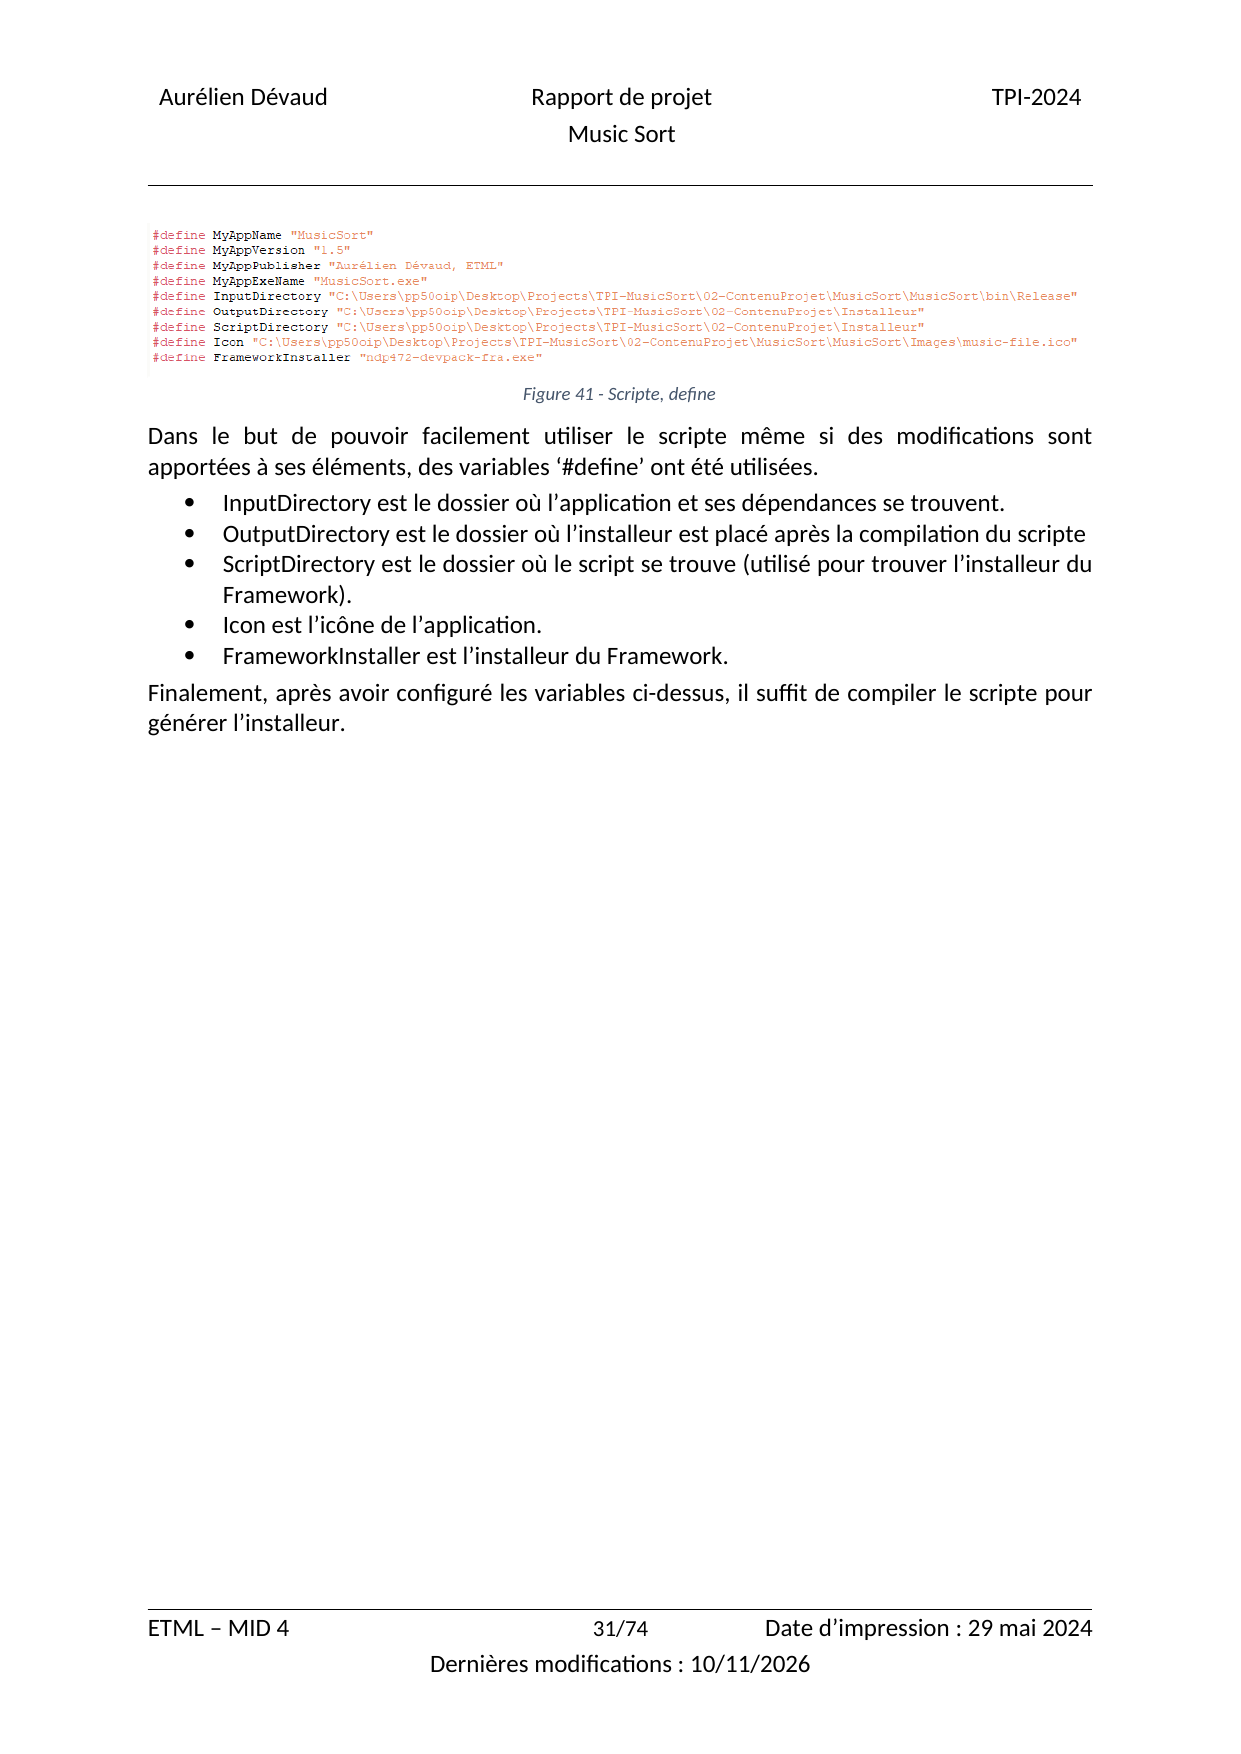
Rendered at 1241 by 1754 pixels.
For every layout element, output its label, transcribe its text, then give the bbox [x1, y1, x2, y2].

text Dans le but de pouvoir facilement utiliser le scripte même si des modifications sont apportées à ses éléments, des variables ‘#define’ ont été utilisées. [148, 420, 1092, 481]
picture [147, 223, 1093, 376]
list OutputDirectory est le dossier où l’installeur est placé après la compilation du scripte [185, 518, 1092, 548]
list FrameworkInstaller est l’installeur du Framework. [185, 640, 1092, 671]
list Icon est l’icône de l’application. [185, 609, 1092, 640]
list InputDirectory est le dossier où l’application et ses dépendances se trouvent. [185, 487, 1092, 518]
list ScriptDirectory est le dossier où le script se trouve (utilisé pour trouver l’installeur du Framework). [185, 548, 1092, 609]
text Finalement, après avoir configuré les variables ci-dessus, il suffit de compiler le scripte pour générer l’installeur. [148, 677, 1092, 738]
